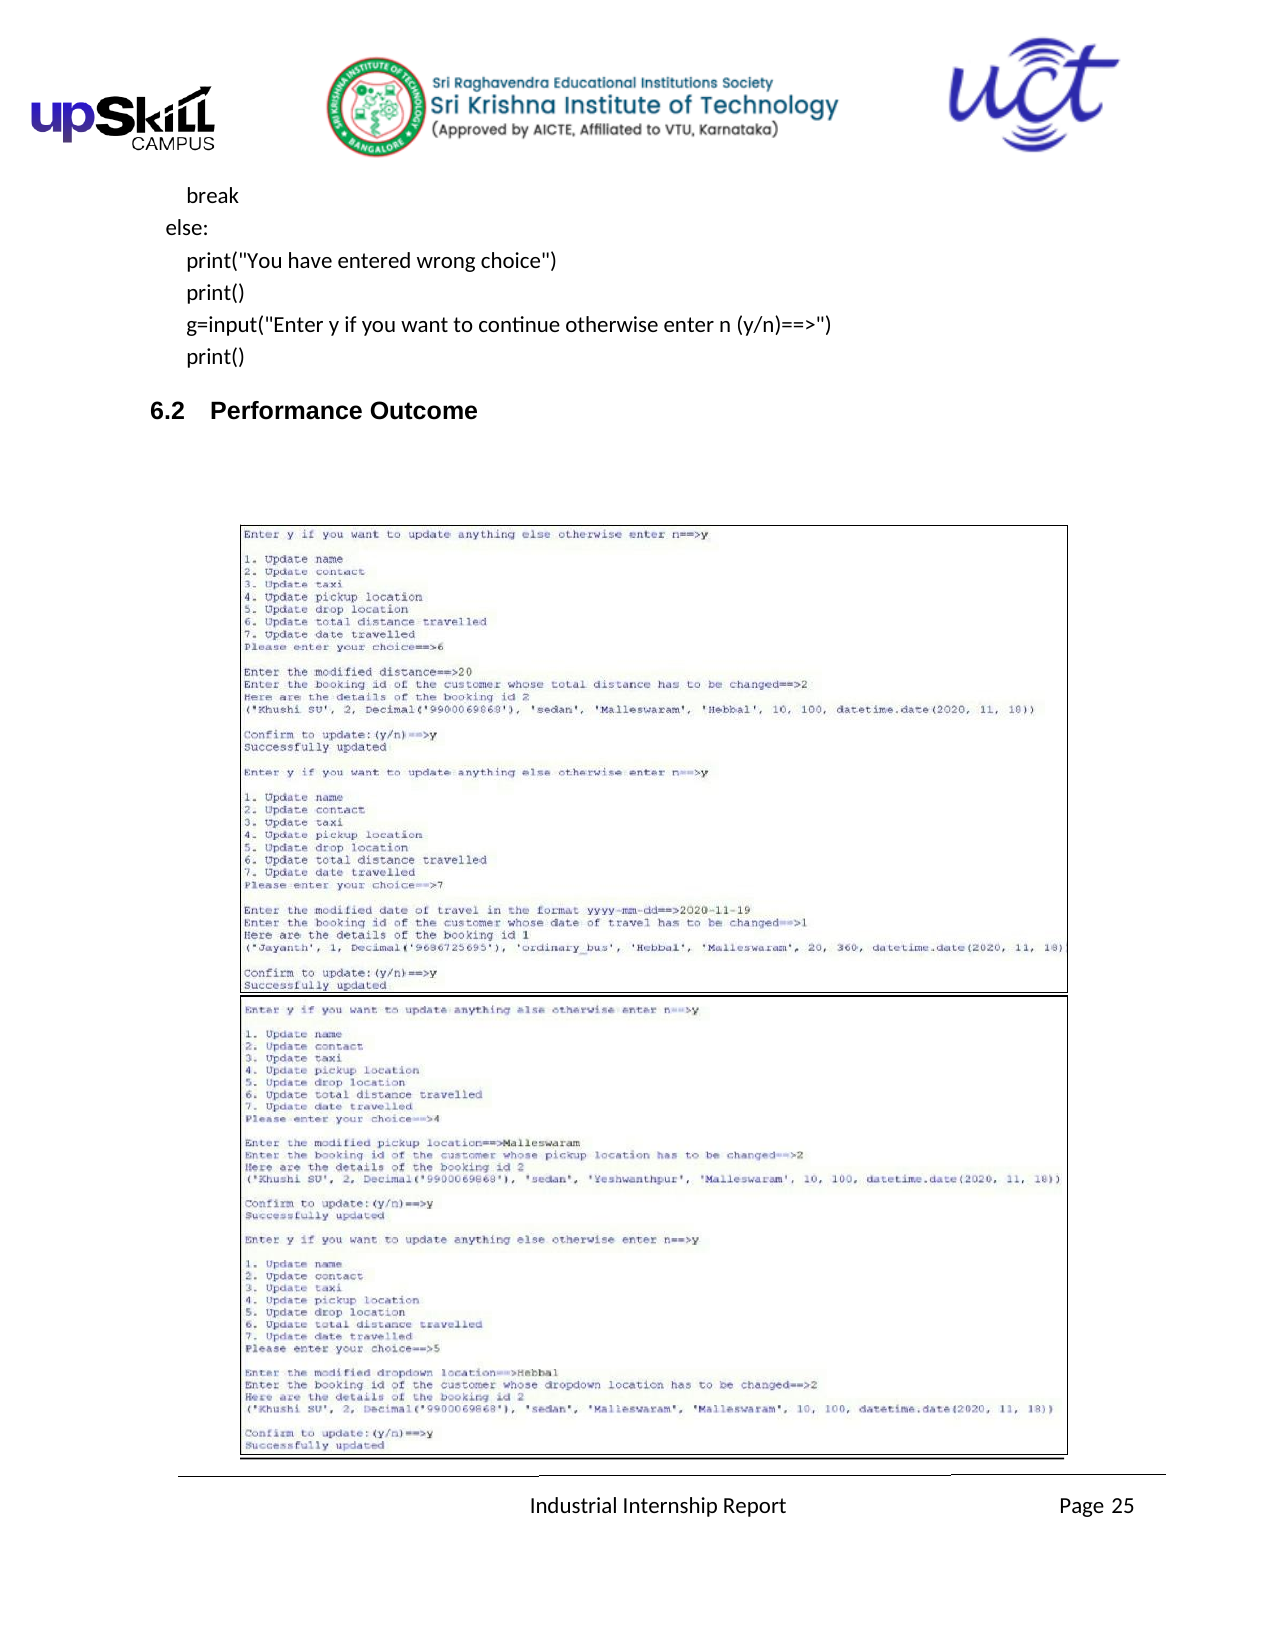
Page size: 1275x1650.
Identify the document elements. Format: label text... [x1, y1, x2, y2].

text g=input("Enter y if you want to continue otherwise enter n (y/n)==>") [150, 310, 1134, 338]
text break [150, 181, 1134, 209]
subtitle Performance Outcome [150, 399, 1134, 424]
text else: [150, 213, 1134, 242]
text print() [150, 342, 1134, 370]
picture [241, 526, 1067, 992]
picture [241, 996, 1067, 1454]
picture [946, 28, 1125, 154]
text print() [150, 278, 1134, 306]
text print("You have entered wrong choice") [150, 246, 1134, 274]
picture [0, 73, 246, 154]
picture [323, 51, 846, 163]
